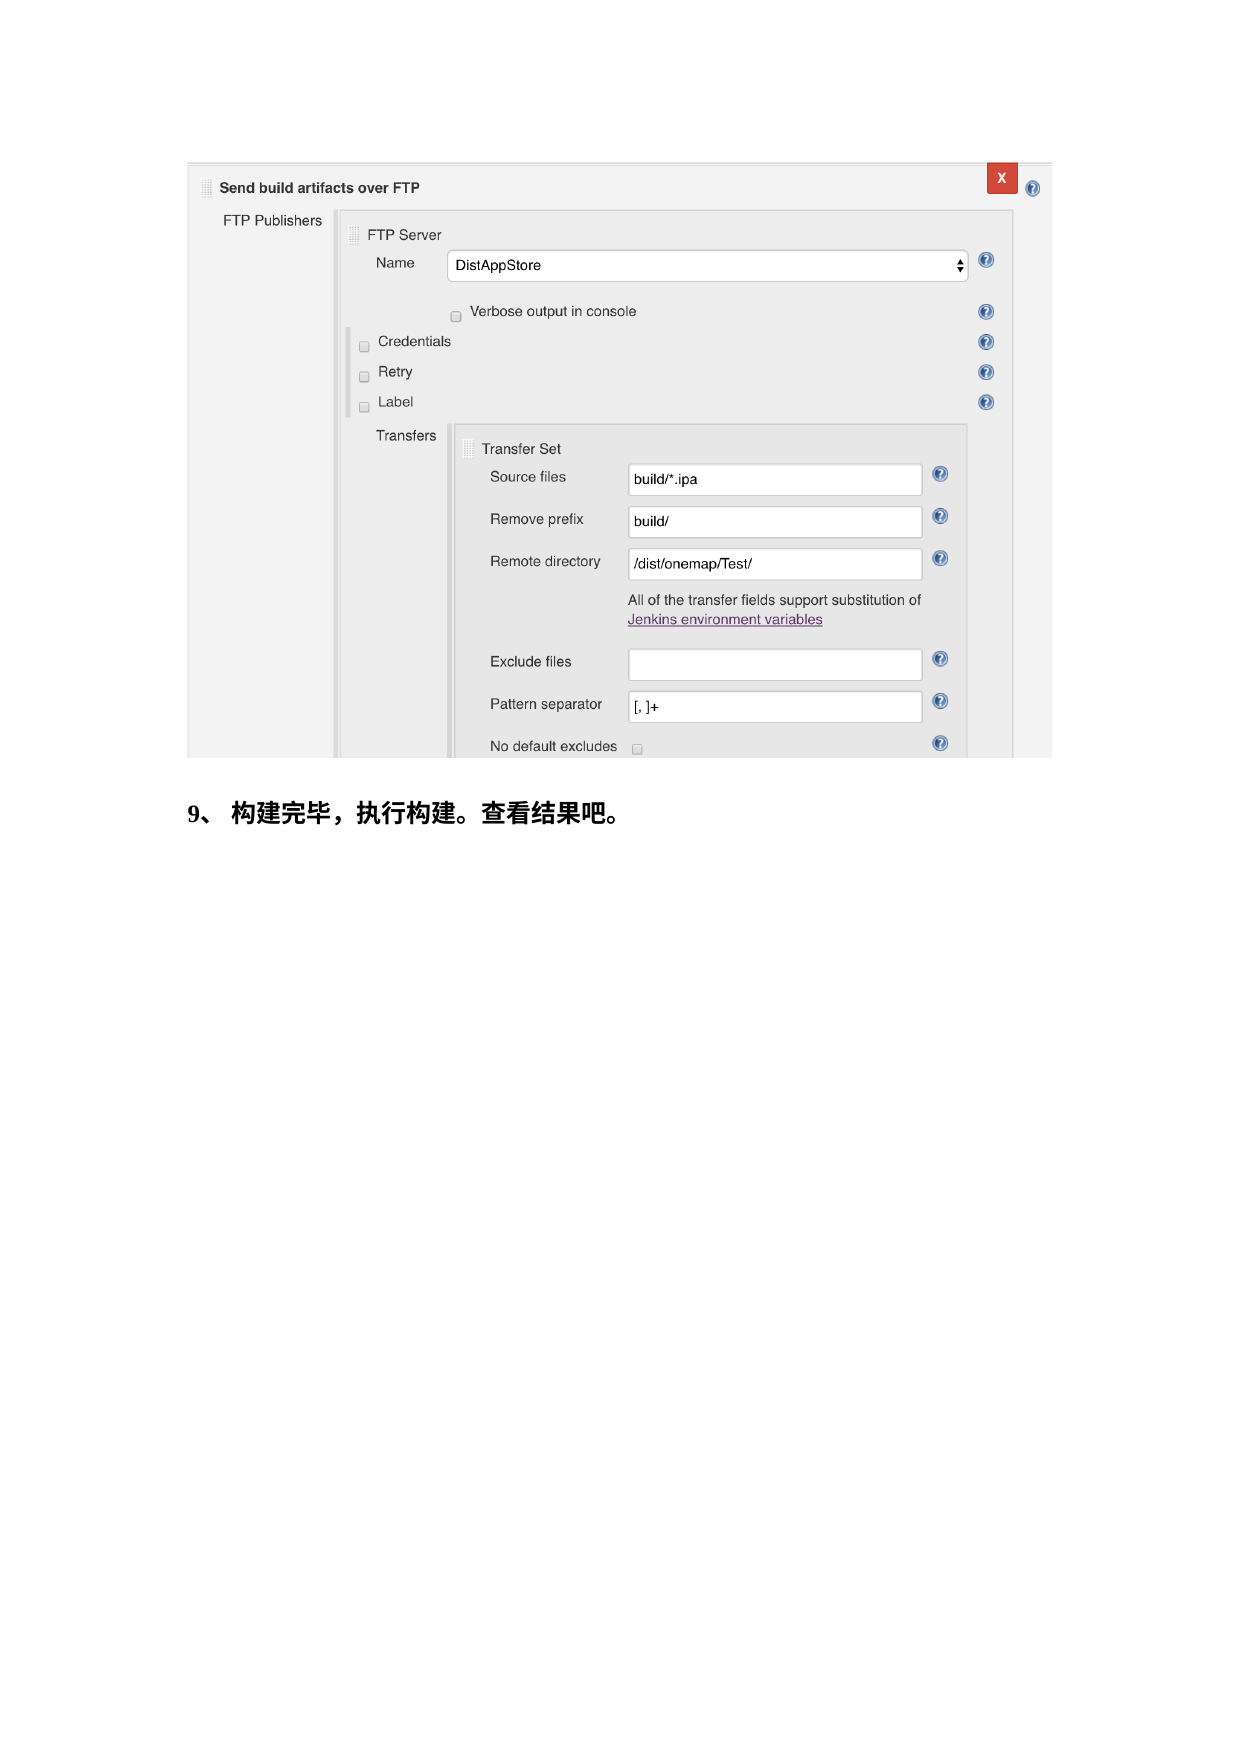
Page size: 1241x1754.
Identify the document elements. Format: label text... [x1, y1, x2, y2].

picture [187, 162, 1053, 758]
list 构建完毕，执行构建。查看结果吧。 [187, 779, 1053, 844]
